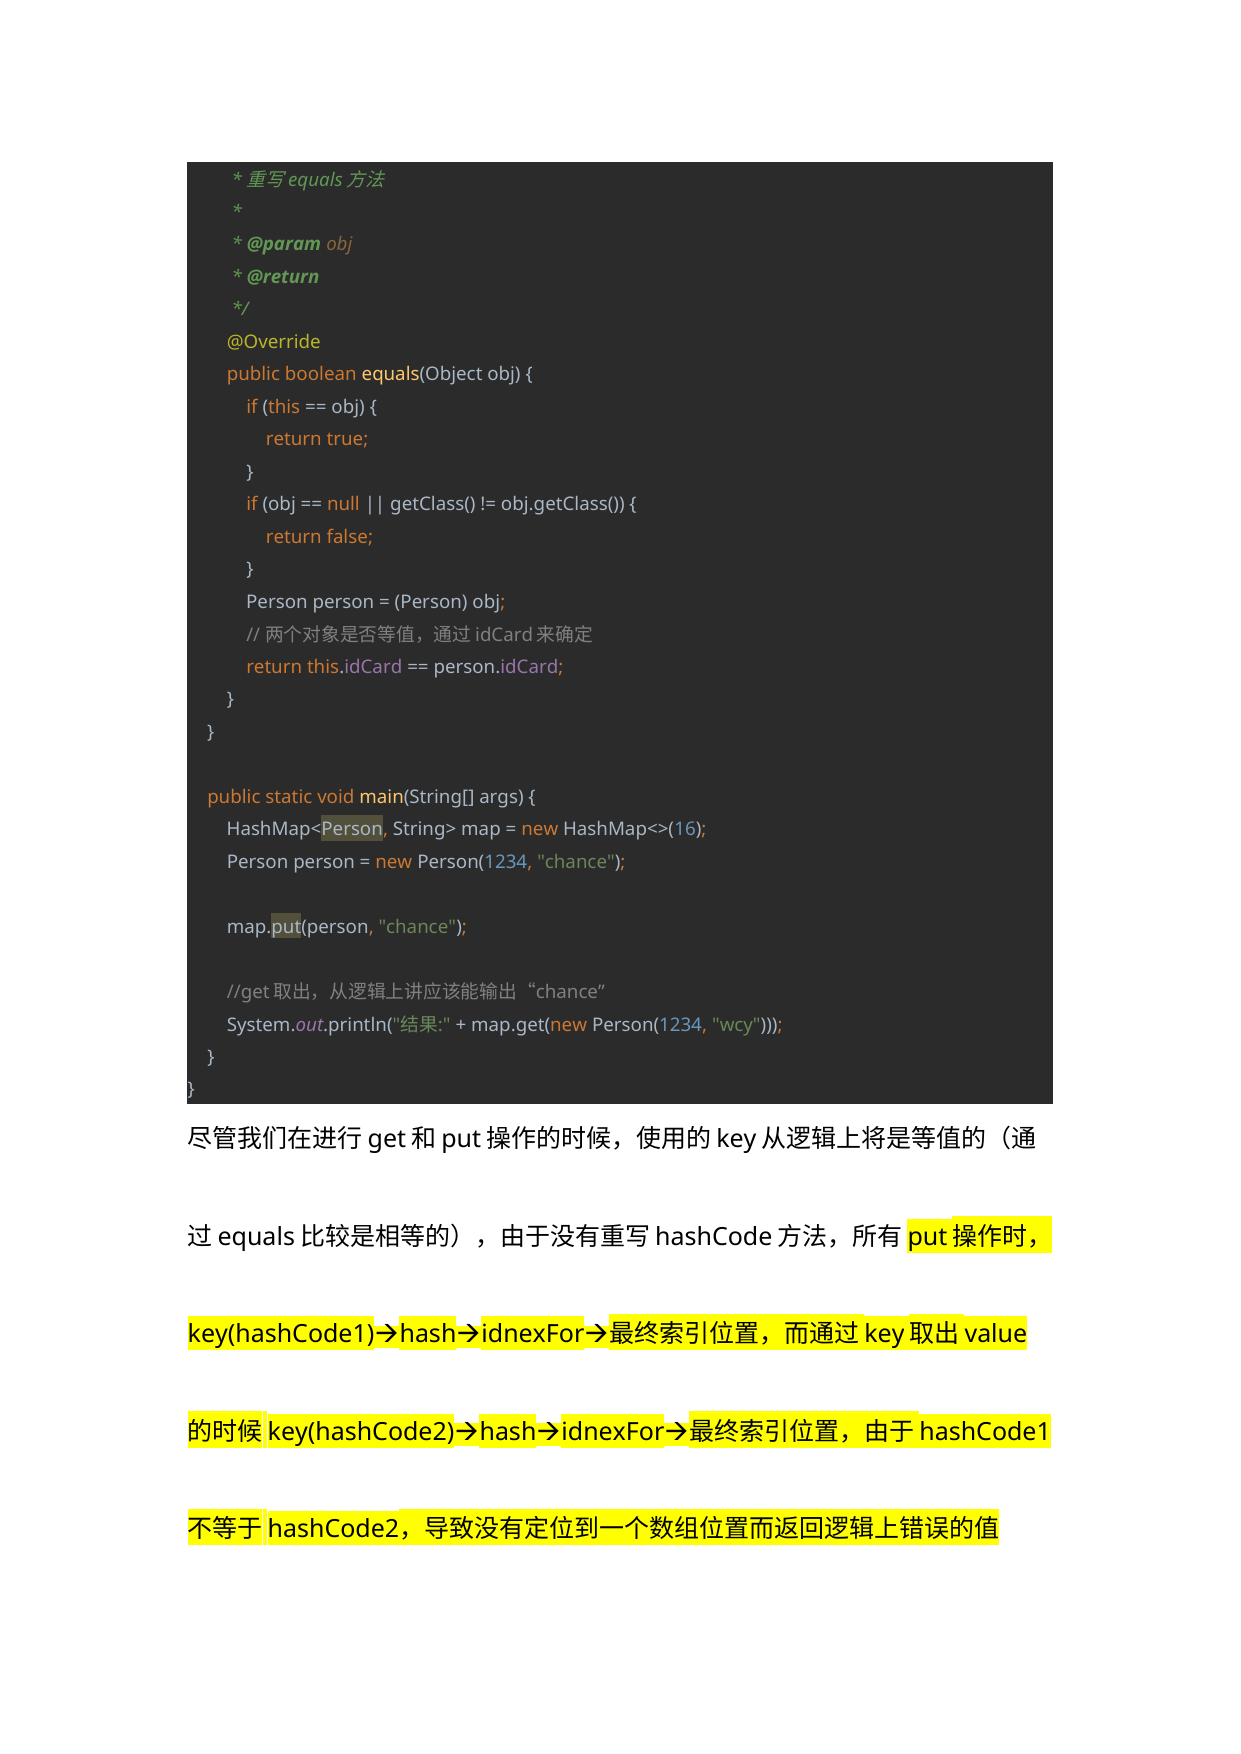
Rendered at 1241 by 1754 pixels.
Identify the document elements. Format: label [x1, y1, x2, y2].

text [187, 1104, 1053, 1559]
text [187, 162, 1053, 1104]
